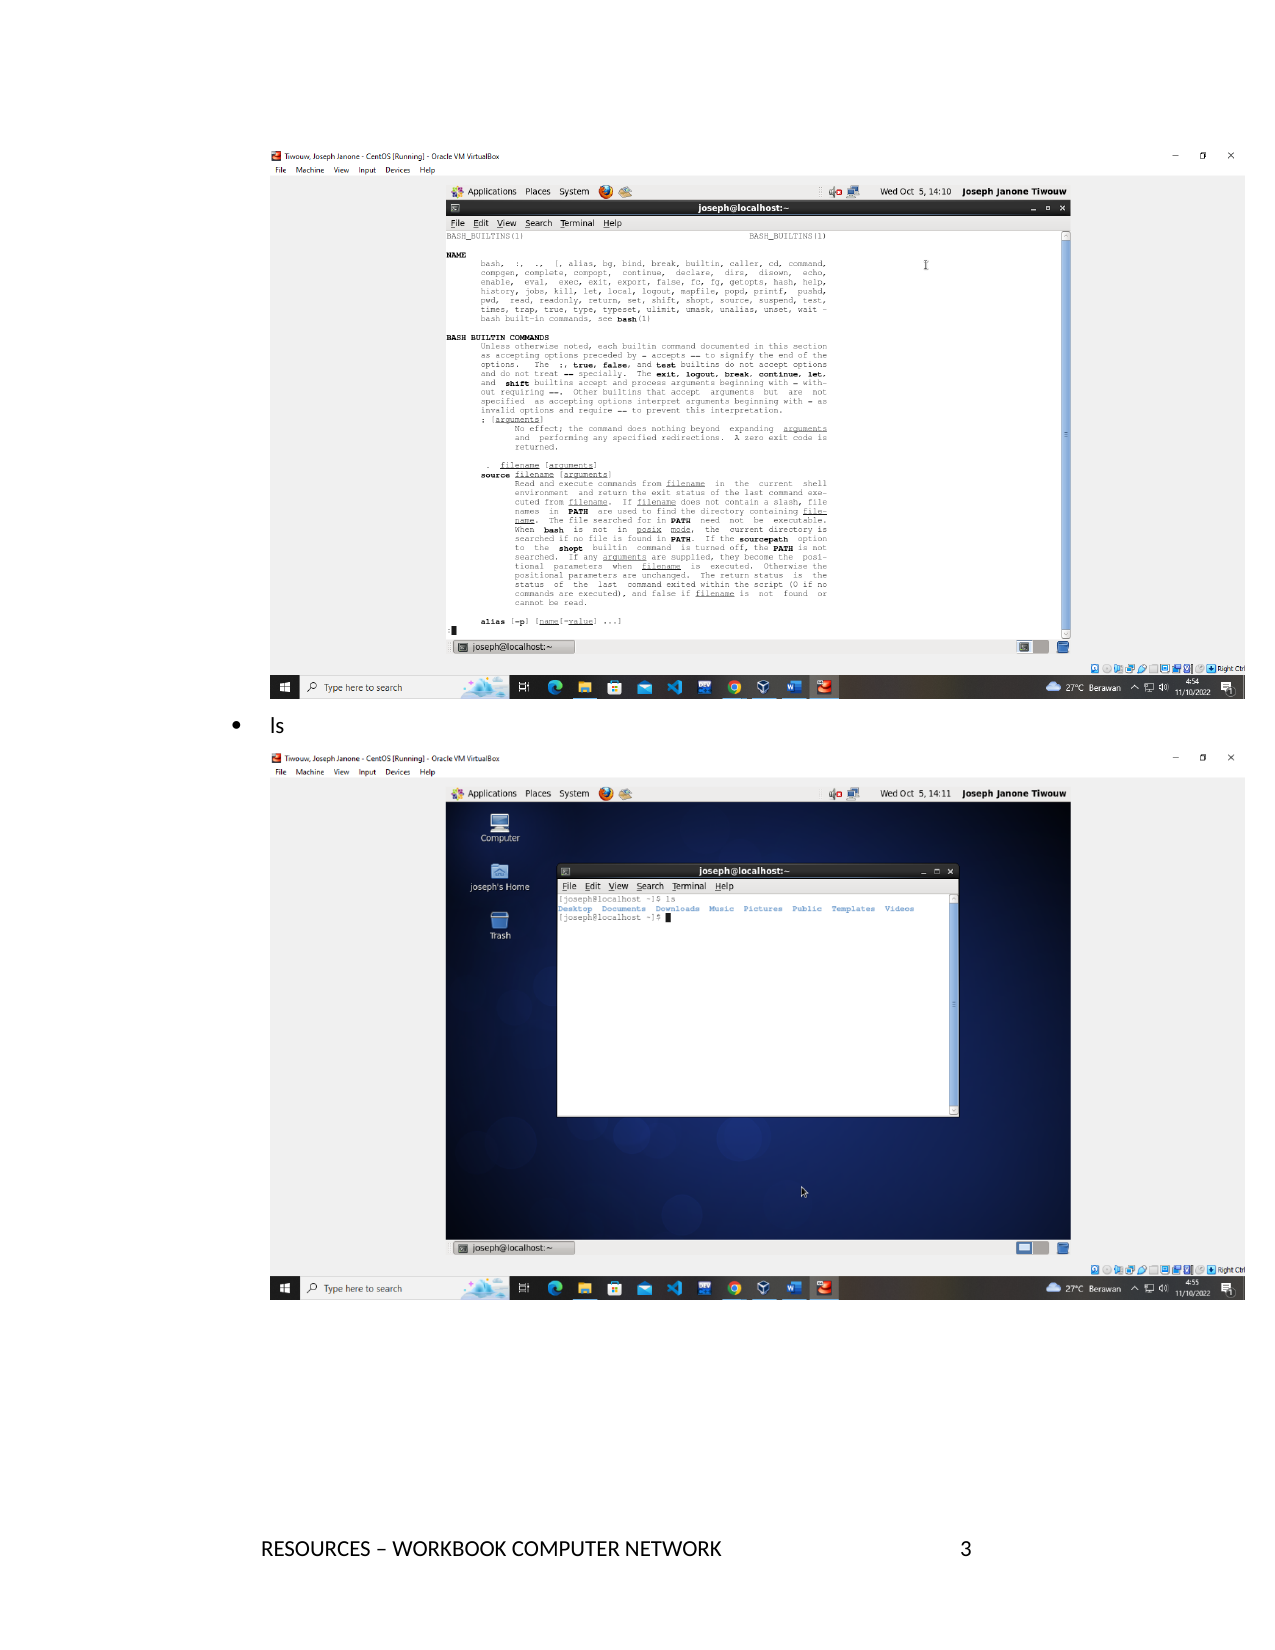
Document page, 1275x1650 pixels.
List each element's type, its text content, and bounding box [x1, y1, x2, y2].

picture [270, 751, 1245, 1300]
picture [270, 150, 1245, 699]
list ls [232, 711, 1117, 739]
